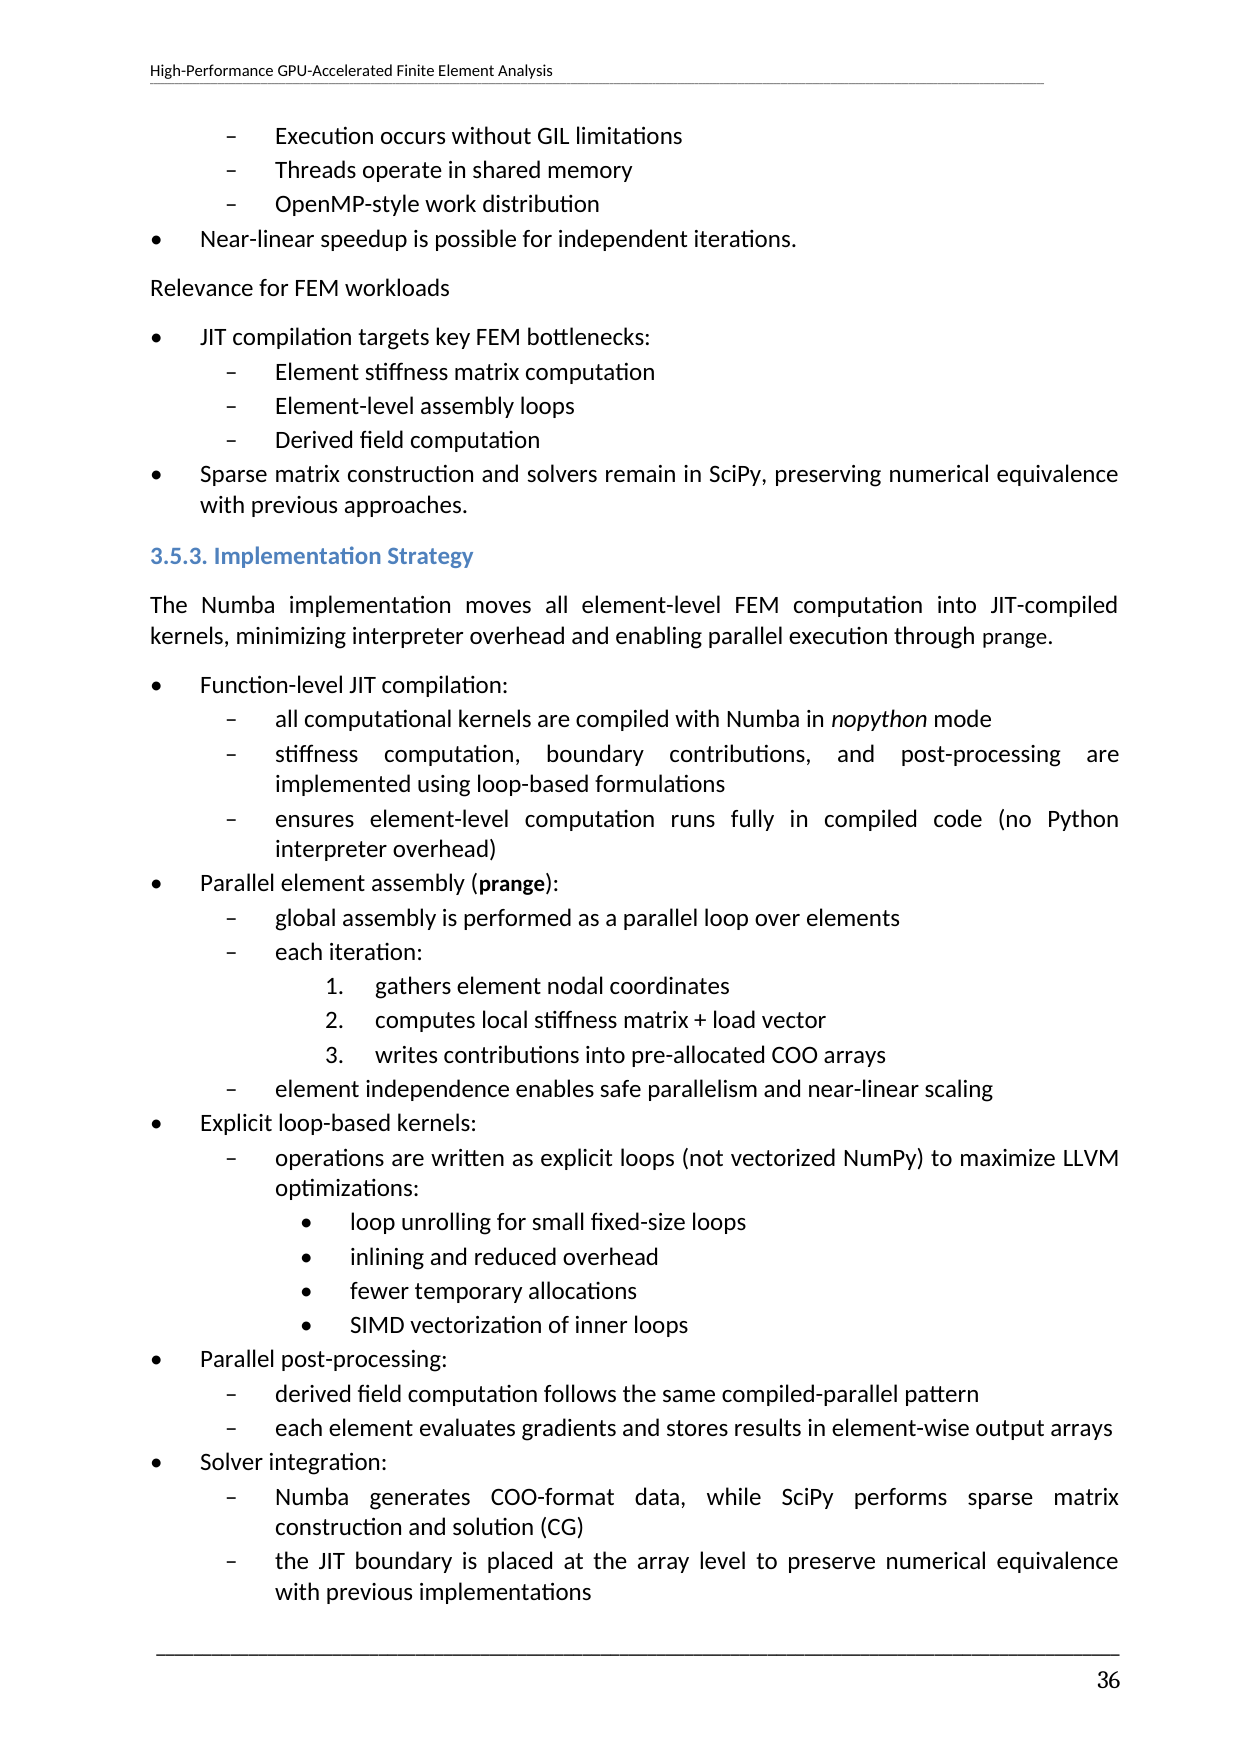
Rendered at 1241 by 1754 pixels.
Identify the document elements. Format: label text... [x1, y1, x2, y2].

list SIMD vectorization of inner loops [300, 1309, 1120, 1340]
list Element stiffness matrix computation [225, 356, 1120, 386]
list all computational kernels are compiled with Numba in nopython mode [225, 704, 1120, 734]
list writes contributions into pre-allocated COO arrays [325, 1039, 1120, 1069]
list Solver integration: [150, 1446, 1120, 1477]
list ensures element-level computation runs fully in compiled code (no Python interpreter overhead) [225, 803, 1120, 864]
list operations are written as explicit loops (not vectorized NumPy) to maximize LLVM optimizations: [225, 1142, 1120, 1203]
list element independence enables safe parallelism and near-linear scaling [225, 1073, 1120, 1104]
list Near-linear speedup is possible for independent iterations. [150, 223, 1120, 253]
list fewer temporary allocations [300, 1275, 1120, 1306]
list computes local stiffness matrix + load vector [325, 1004, 1120, 1035]
list each iteration: [225, 936, 1120, 967]
list Numba generates COO-format data, while SciPy performs sparse matrix construction and solution (CG) [225, 1481, 1120, 1542]
list Element-level assembly loops [225, 390, 1120, 420]
text Relevance for FEM workloads [150, 272, 1120, 303]
list Sparse matrix construction and solvers remain in SciPy, preserving numerical equivalence with previous approaches. [150, 458, 1120, 519]
list Parallel post-processing: [150, 1343, 1120, 1374]
list Threads operate in shared memory [225, 154, 1120, 185]
list Explicit loop-based kernels: [150, 1107, 1120, 1138]
subtitle 3.5.3. Implementation Strategy [150, 540, 1120, 571]
text The Numba implementation moves all element-level FEM computation into JIT-compiled kernels, minimizing interpreter overhead and enabling parallel execution through prange. [150, 589, 1120, 651]
list Parallel element assembly (prange): [150, 867, 1120, 898]
list JIT compilation targets key FEM bottlenecks: [150, 321, 1120, 352]
list derived field computation follows the same compiled-parallel pattern [225, 1378, 1120, 1408]
list gathers element nodal coordinates [325, 970, 1120, 1001]
list the JIT boundary is placed at the array level to preserve numerical equivalence with previous implementations [225, 1545, 1120, 1606]
list global assembly is performed as a parallel loop over elements [225, 902, 1120, 932]
list OpenMP-style work distribution [225, 188, 1120, 219]
list stiffness computation, boundary contributions, and post-processing are implemented using loop-based formulations [225, 738, 1120, 799]
list Function-level JIT compilation: [150, 669, 1120, 700]
list inlining and reduced overhead [300, 1241, 1120, 1271]
list Execution occurs without GIL limitations [225, 120, 1120, 151]
list each element evaluates gradients and stores results in element-wise output arrays [225, 1412, 1120, 1443]
list loop unrolling for small fixed-size loops [300, 1206, 1120, 1237]
list Derived field computation [225, 424, 1120, 455]
